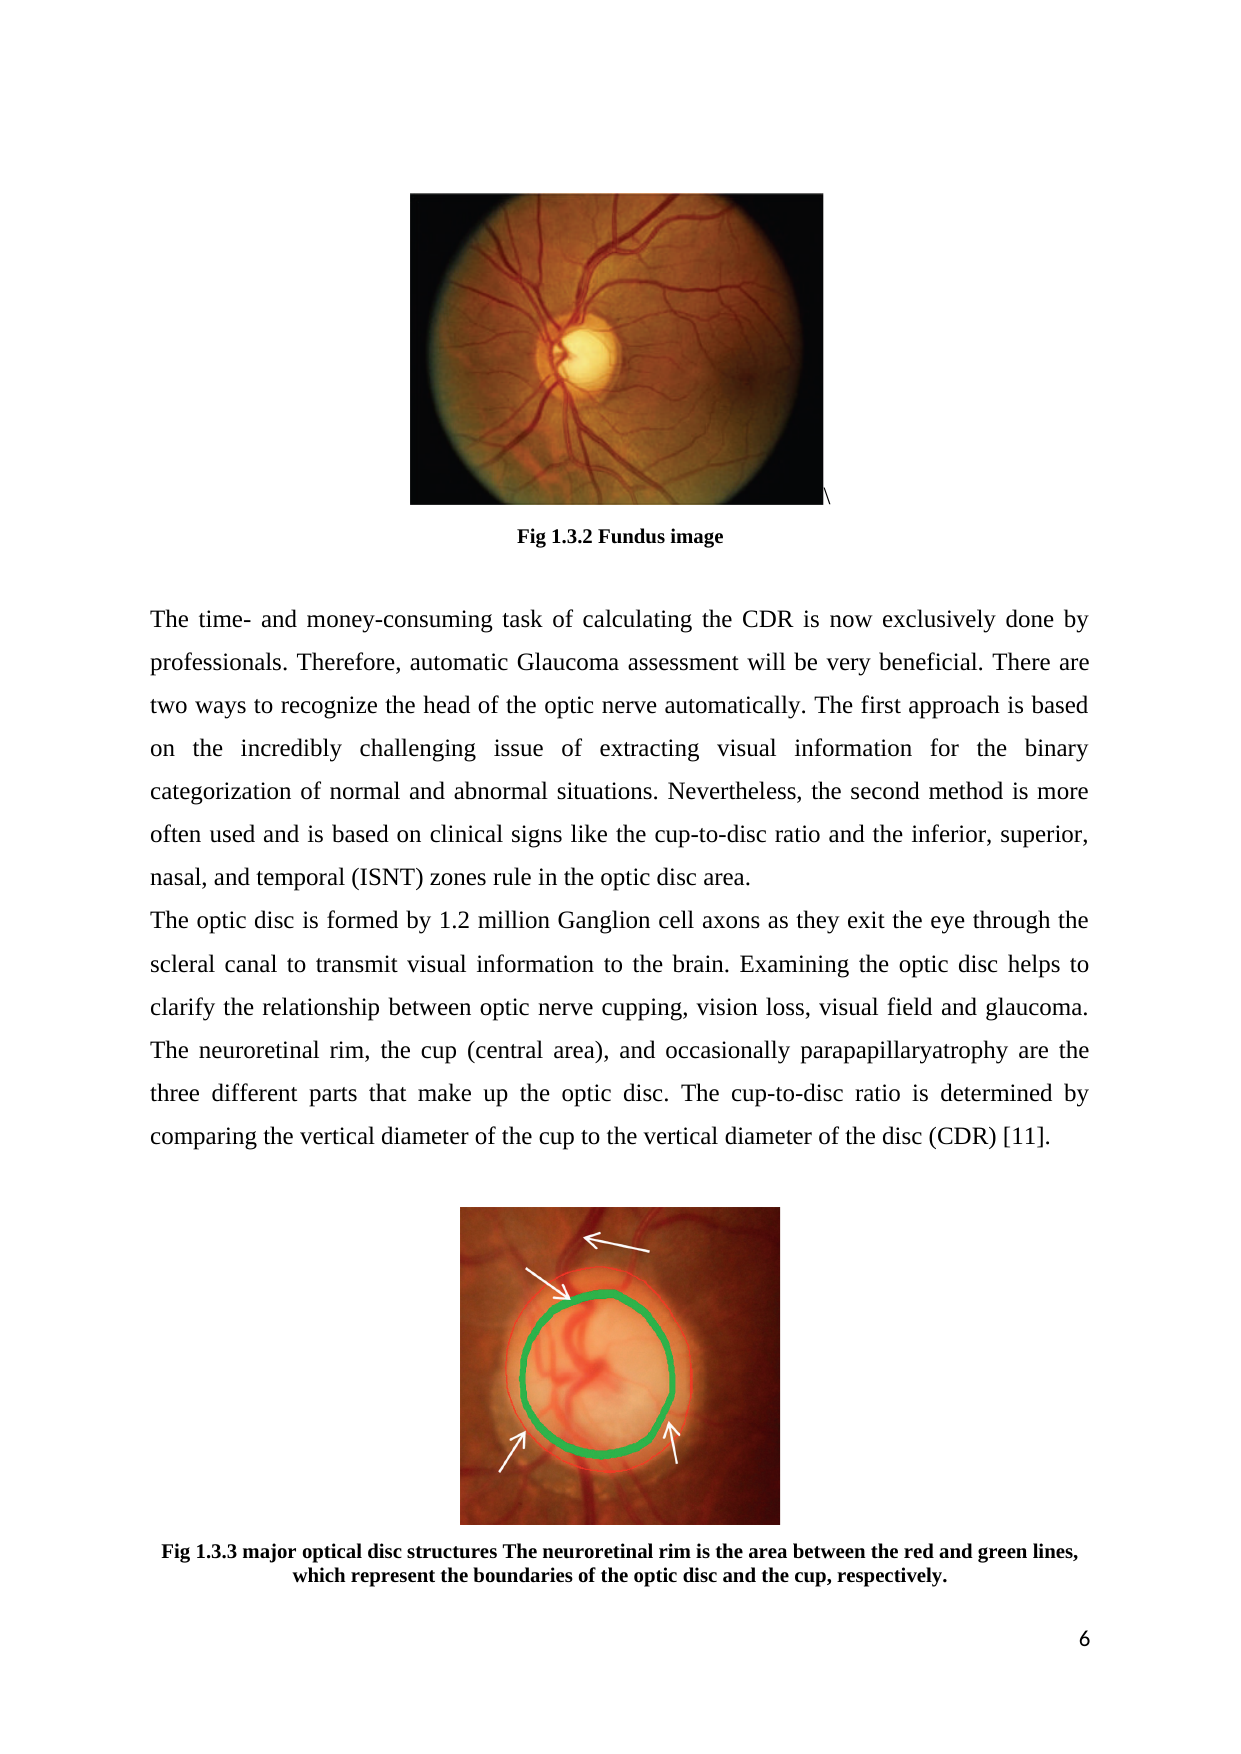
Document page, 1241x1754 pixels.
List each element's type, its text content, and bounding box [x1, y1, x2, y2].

list The time- and money-consuming task of calculating the CDR is now exclusively done by professionals. Therefore, automatic Glaucoma assessment will be very beneficial. There are two ways to recognize the head of the optic nerve automatically. The first approach is based on the incredibly challenging issue of extracting visual information for the binary categorization of normal and abnormal situations. Nevertheless, the second method is more often used and is based on clinical signs like the cup-to-disc ratio and the inferior, superior, nasal, and temporal (ISNT) zones rule in the optic disc area. [150, 604, 1090, 891]
list The optic disc is formed by 1.2 million Ganglion cell axons as they exit the eye through the scleral canal to transmit visual information to the brain. Examining the optic disc helps to clarify the relationship between optic nerve cupping, vision loss, visual field and glaucoma. The neuroretinal rim, the cup (central area), and occasionally parapapillaryatrophy are the three different parts that make up the optic disc. The cup-to-disc ratio is determined by comparing the vertical diameter of the cup to the vertical diameter of the disc (CDR) [11]. [150, 906, 1090, 1150]
text Fig 1.3.3 major optical disc structures The neuroretinal rim is the area between the red and green lines, which represent the boundaries of the optic disc and the cup, respectively. [150, 1539, 1090, 1587]
list \ [150, 193, 1090, 510]
list Fig 1.3.2 Fundus image [150, 524, 1090, 548]
